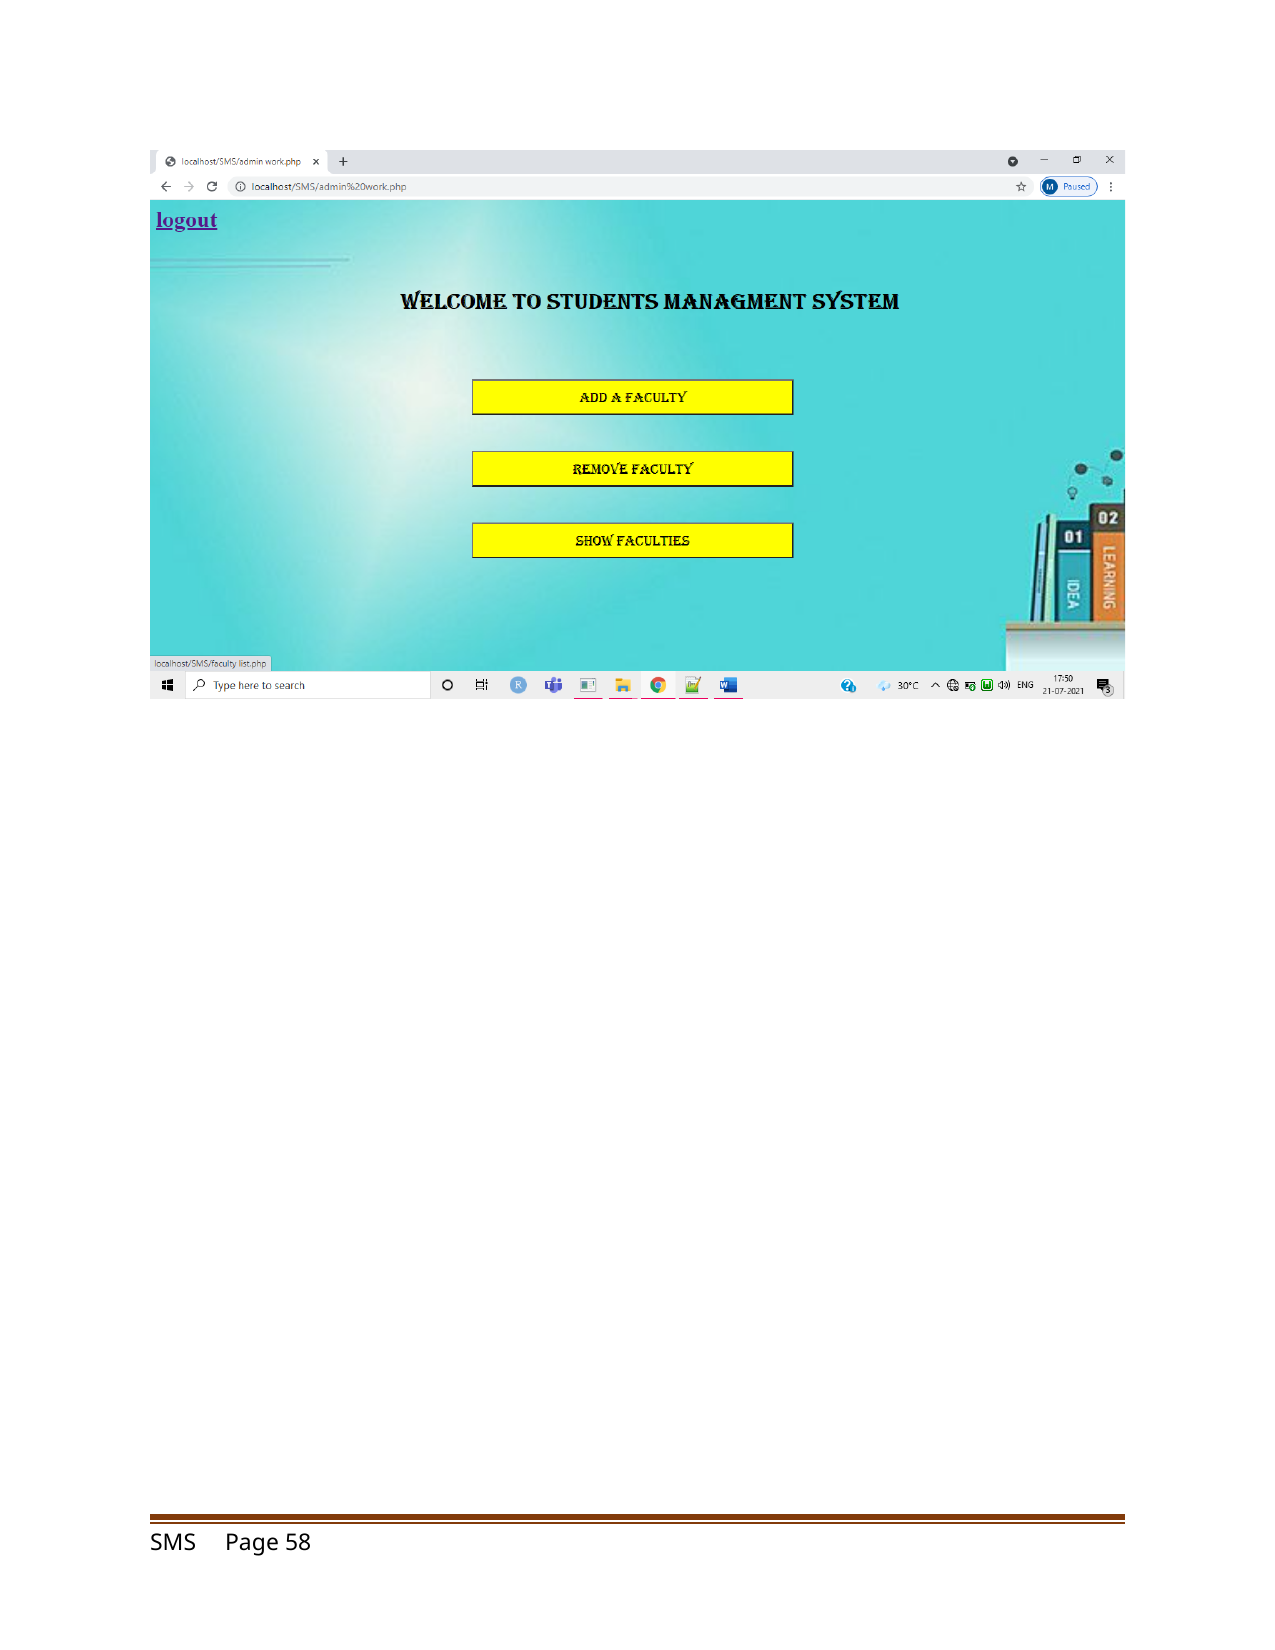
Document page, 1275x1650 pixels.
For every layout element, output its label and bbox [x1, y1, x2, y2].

picture [150, 150, 1125, 699]
